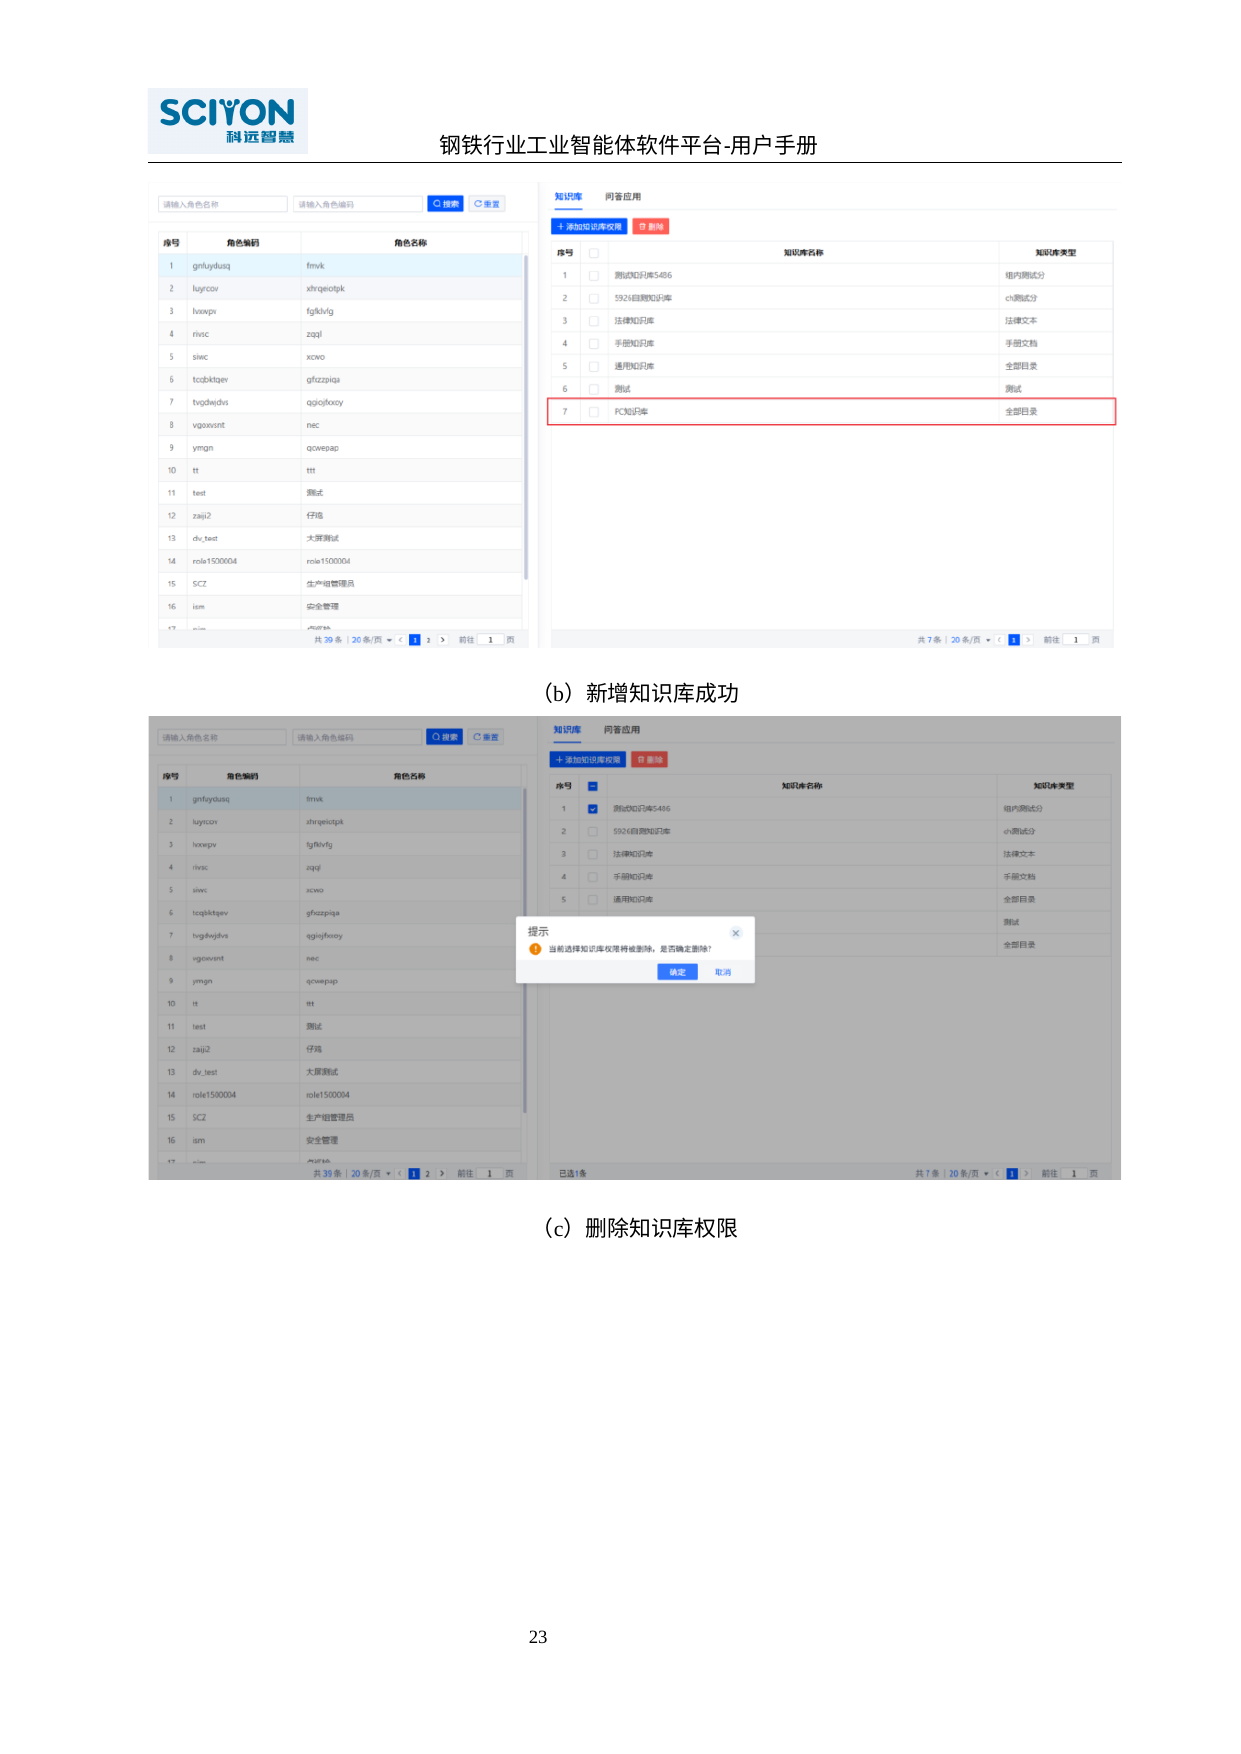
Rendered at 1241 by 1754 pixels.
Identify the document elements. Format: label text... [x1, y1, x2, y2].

picture [148, 716, 1122, 1180]
picture [148, 182, 1122, 653]
text （c）删除知识库权限 [148, 1210, 1122, 1243]
text （b）新增知识库成功 [148, 676, 1122, 708]
picture [147, 88, 308, 154]
